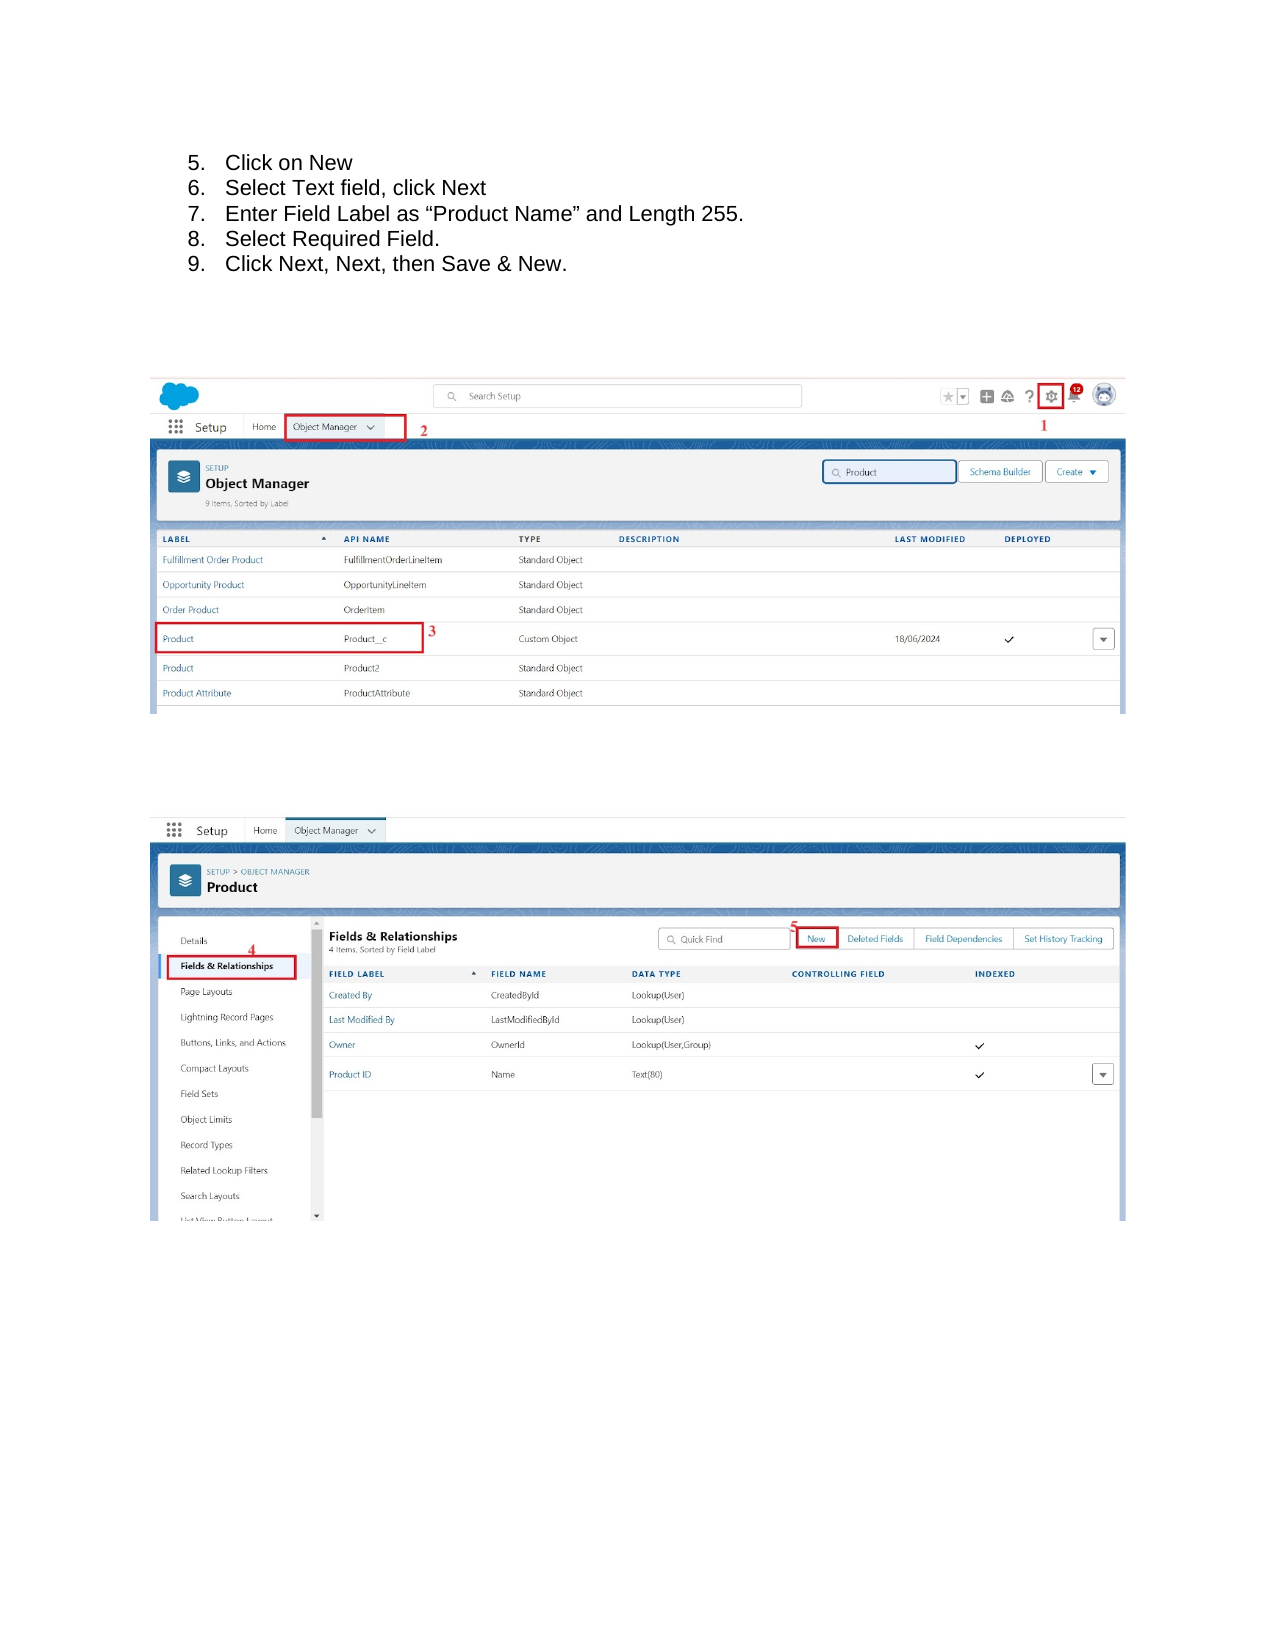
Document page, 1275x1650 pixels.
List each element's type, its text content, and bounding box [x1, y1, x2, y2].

list Select Text field, click Next [187, 175, 1089, 200]
list Select Required Field. [187, 226, 1089, 251]
list Click Next, Next, then Save & New. [187, 251, 1089, 276]
picture [150, 376, 1126, 714]
list Enter Field Label as “Product Name” and Length 255. [187, 200, 1125, 226]
list Click on New [187, 150, 1089, 175]
picture [150, 814, 1126, 1221]
